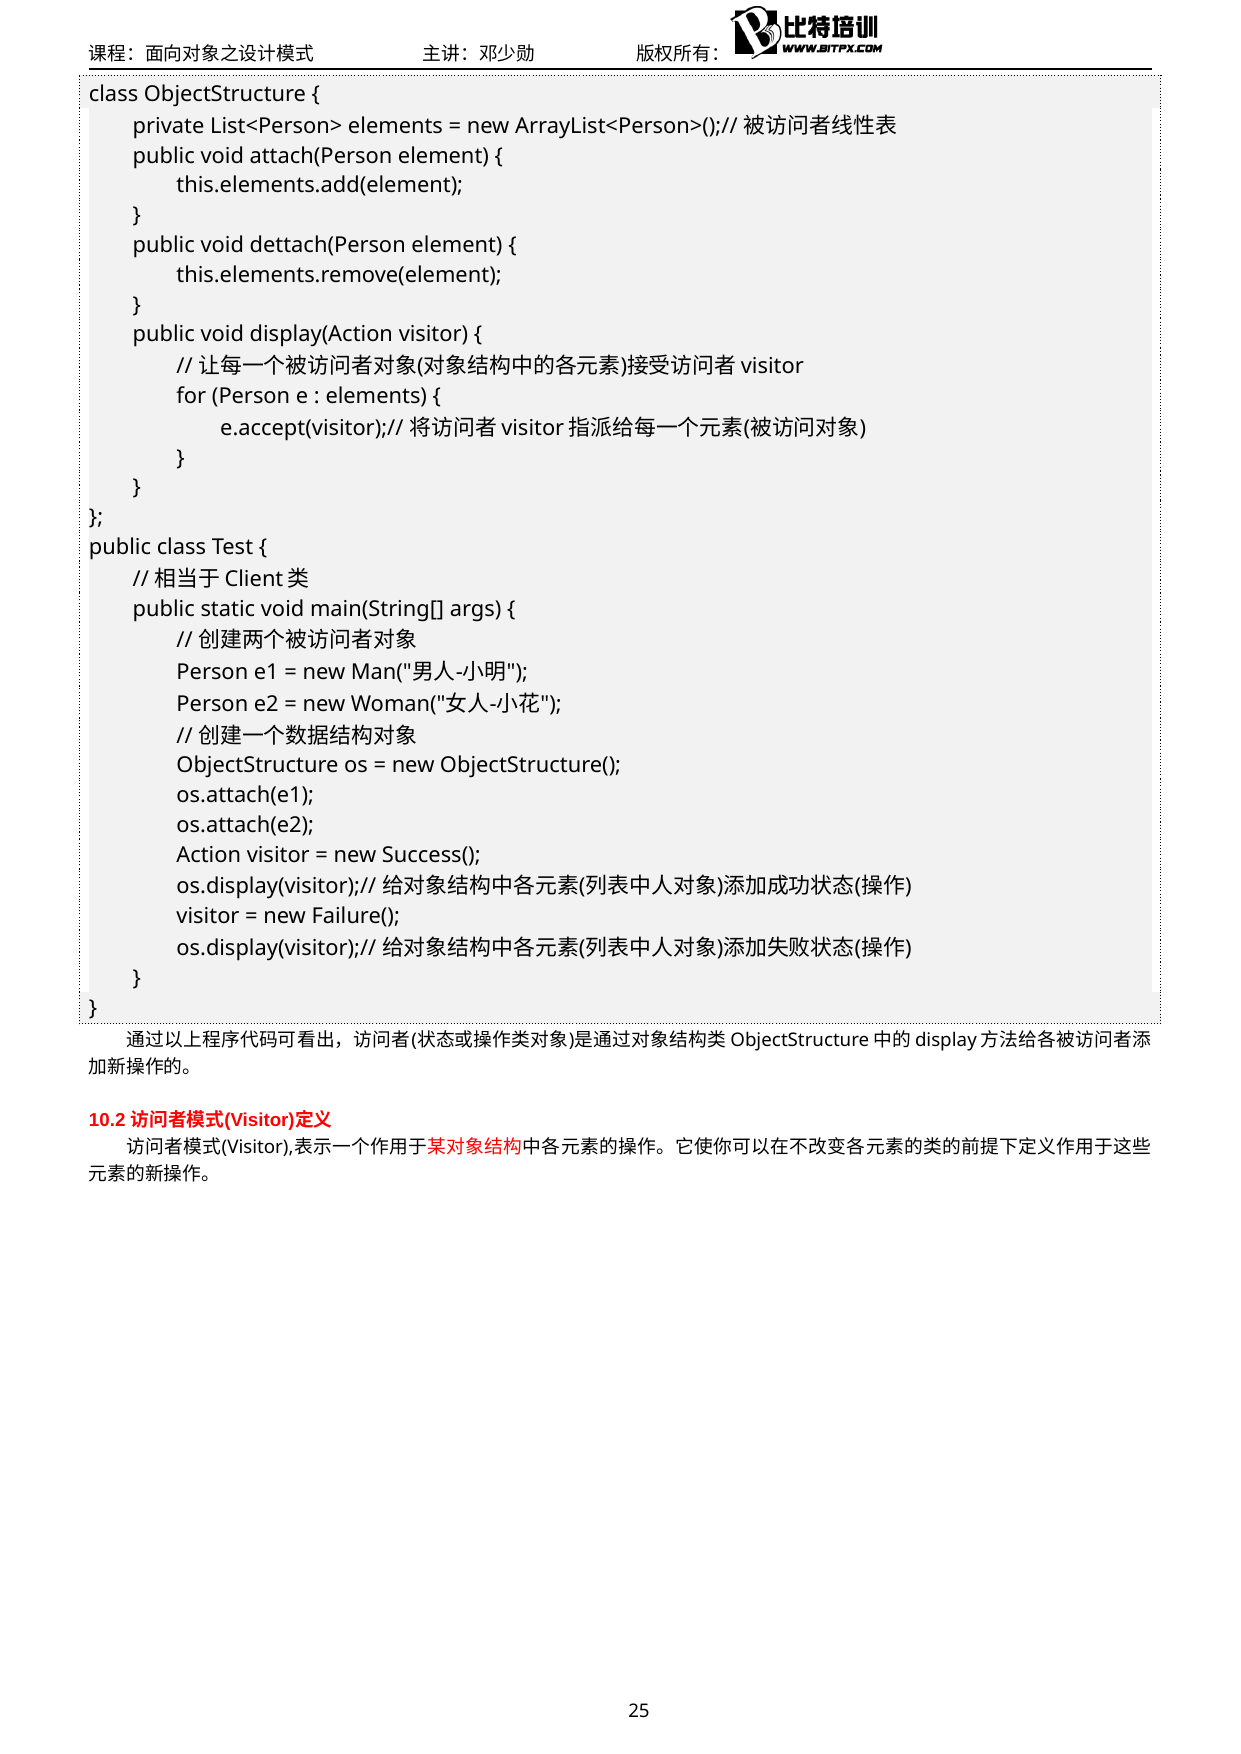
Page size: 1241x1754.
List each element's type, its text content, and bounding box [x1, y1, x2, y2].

text } [89, 199, 1152, 229]
text // 创建两个被访问者对象 [89, 622, 1152, 654]
text for (Person e : elements) { [89, 380, 1152, 410]
text } [89, 442, 1152, 471]
text // 相当于Client类 [89, 561, 1152, 592]
text Action visitor = new Success(); [89, 839, 1152, 868]
text os.attach(e1); [89, 779, 1152, 809]
text public static void main(String[] args) { [89, 592, 1152, 622]
text os.attach(e2); [89, 809, 1152, 839]
text this.elements.add(element); [89, 169, 1152, 199]
text // 让每一个被访问者对象(对象结构中的各元素)接受访问者visitor [89, 348, 1152, 380]
text Person e1 = new Man("男人-小明"); [89, 654, 1152, 686]
text public void display(Action visitor) { [89, 318, 1152, 348]
text Person e2 = new Woman("女人-小花"); [89, 686, 1152, 718]
text public void dettach(Person element) { [89, 229, 1152, 259]
text } [89, 289, 1152, 318]
text e.accept(visitor);// 将访问者visitor指派给每一个元素(被访问对象) [89, 410, 1152, 442]
text 访问者模式(Visitor),表示一个作用于某对象结构中各元素的操作。它使你可以在不改变各元素的类的前提下定义作用于这些元素的新操作。 [89, 1132, 1152, 1186]
text } [89, 962, 1152, 988]
text } [89, 471, 1152, 501]
subtitle 访问者模式(Visitor)定义 [89, 1104, 1152, 1132]
text public class Test { [89, 531, 1152, 561]
text visitor = new Failure(); [89, 900, 1152, 930]
text 通过以上程序代码可看出，访问者(状态或操作类对象)是通过对象结构类ObjectStructure中的display方法给各被访问者添加新操作的。 [89, 1024, 1152, 1079]
text os.display(visitor);// 给对象结构中各元素(列表中人对象)添加失败状态(操作) [89, 930, 1152, 962]
text os.display(visitor);// 给对象结构中各元素(列表中人对象)添加成功状态(操作) [89, 868, 1152, 900]
text this.elements.remove(element); [89, 259, 1152, 289]
picture [730, 6, 885, 61]
text ObjectStructure os = new ObjectStructure(); [89, 749, 1152, 779]
text // 创建一个数据结构对象 [89, 718, 1152, 749]
text public void attach(Person element) { [89, 140, 1152, 169]
text private List<Person> elements = new ArrayList<Person>();// 被访问者线性表 [89, 108, 1152, 140]
text class ObjectStructure { [79, 75, 1161, 108]
text } [79, 988, 1161, 1024]
text }; [89, 501, 1152, 531]
